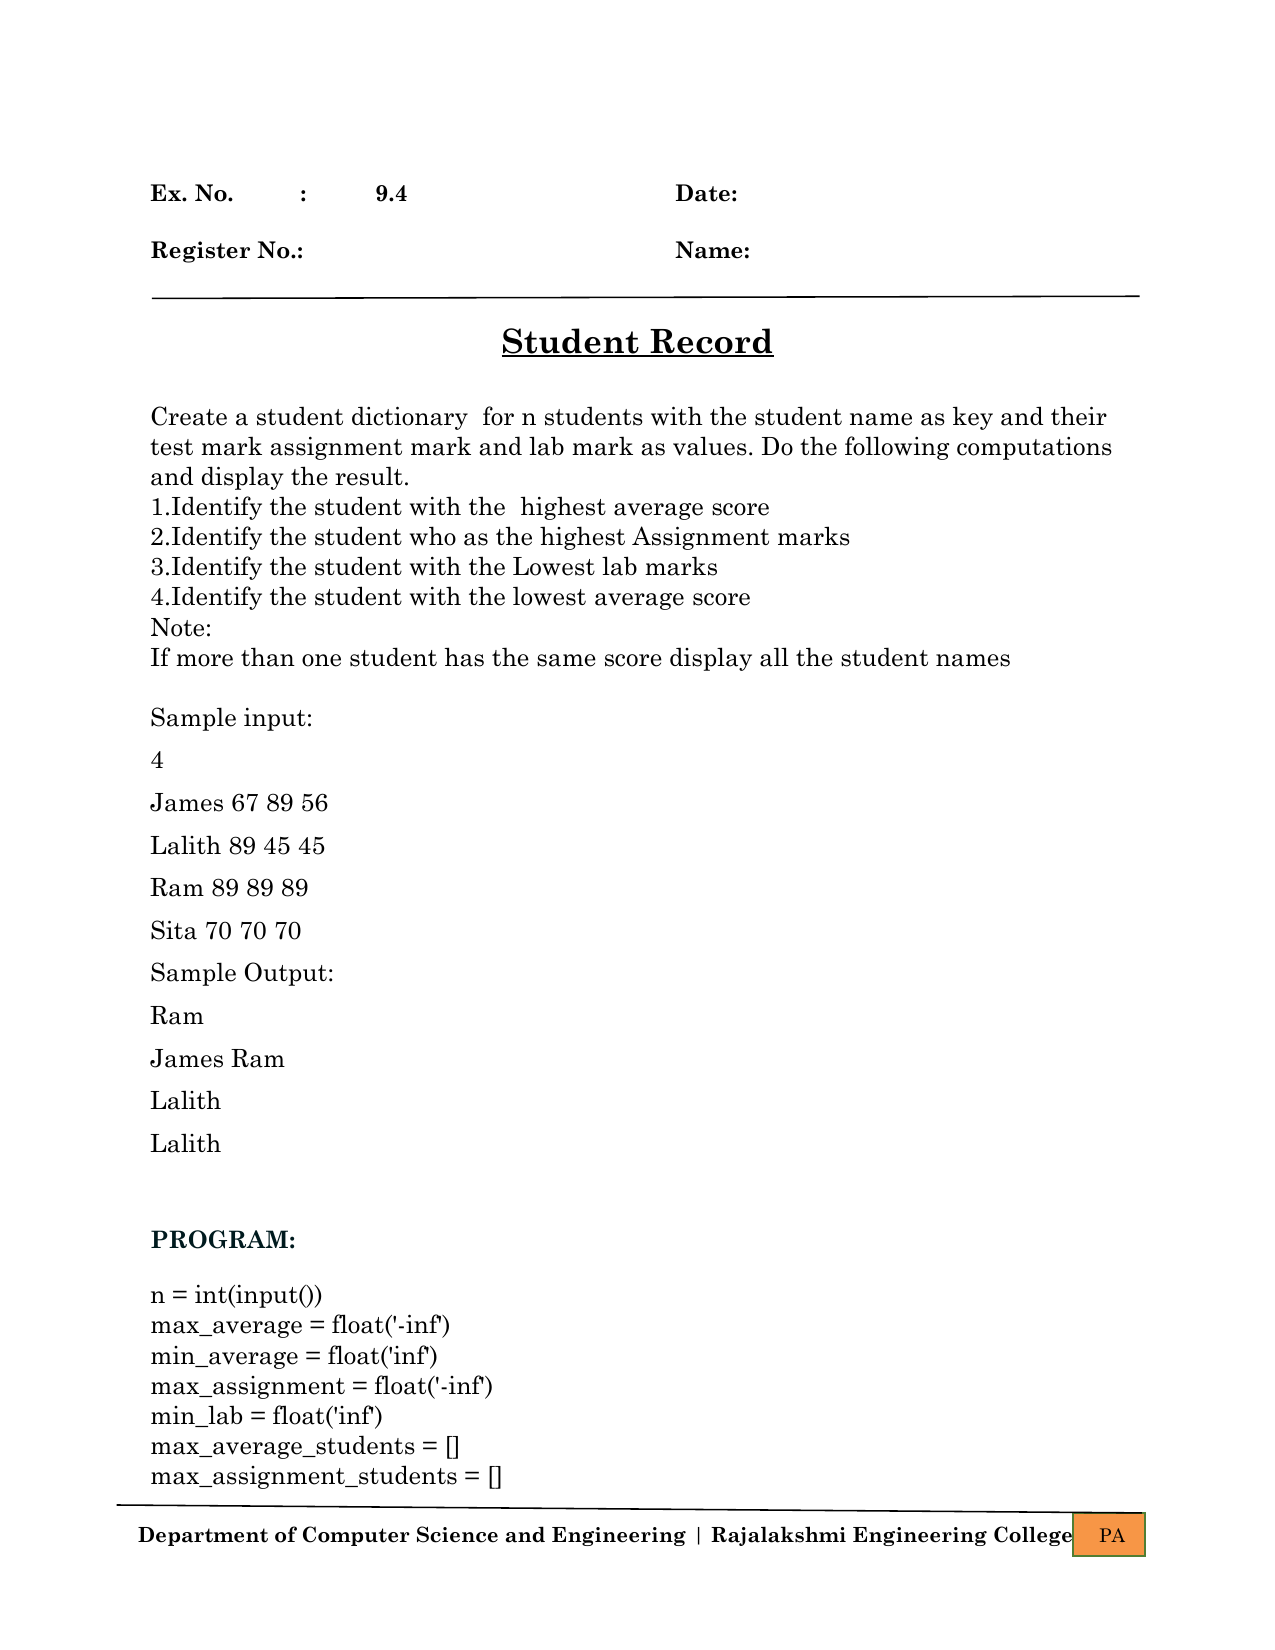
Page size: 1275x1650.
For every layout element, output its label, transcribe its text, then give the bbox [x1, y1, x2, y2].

text PROGRAM: [150, 1225, 1125, 1254]
text min_average = float('inf') [150, 1339, 1125, 1369]
text If more than one student has the same score display all the student names [150, 641, 1125, 671]
text Ram 89 89 89 [150, 872, 1125, 902]
text n = int(input()) [150, 1279, 1125, 1309]
text Student Record [150, 320, 1125, 360]
text Ex. No. : 9.4 Date: [150, 179, 1125, 207]
text Ram [150, 1000, 1125, 1030]
text 4 [150, 744, 1125, 774]
text max_assignment_students = [] [150, 1460, 1125, 1490]
text James Ram [150, 1042, 1125, 1072]
text Create a student dictionary for n students with the student name as key and their test mark assignment mark and lab mark as values. Do the following computations and display the result. [150, 401, 1125, 491]
text Sample Output: [150, 957, 1125, 987]
text 3.Identify the student with the Lowest lab marks [150, 551, 1125, 581]
text Sita 70 70 70 [150, 914, 1125, 945]
text Lalith [150, 1128, 1125, 1158]
text Lalith 89 45 45 [150, 829, 1125, 859]
text max_average_students = [] [150, 1430, 1125, 1460]
text 4.Identify the student with the lowest average score [150, 581, 1125, 611]
text Register No.: Name: [150, 236, 1125, 263]
text James 67 89 56 [150, 787, 1125, 817]
text Note: [150, 611, 1125, 641]
text 2.Identify the student who as the highest Assignment marks [150, 521, 1125, 551]
text Sample input: [150, 702, 1125, 732]
text max_average = float('-inf') [150, 1309, 1125, 1339]
text max_assignment = float('-inf') [150, 1369, 1125, 1399]
text 1.Identify the student with the highest average score [150, 491, 1125, 521]
text min_lab = float('inf') [150, 1399, 1125, 1430]
text Lalith [150, 1085, 1125, 1115]
